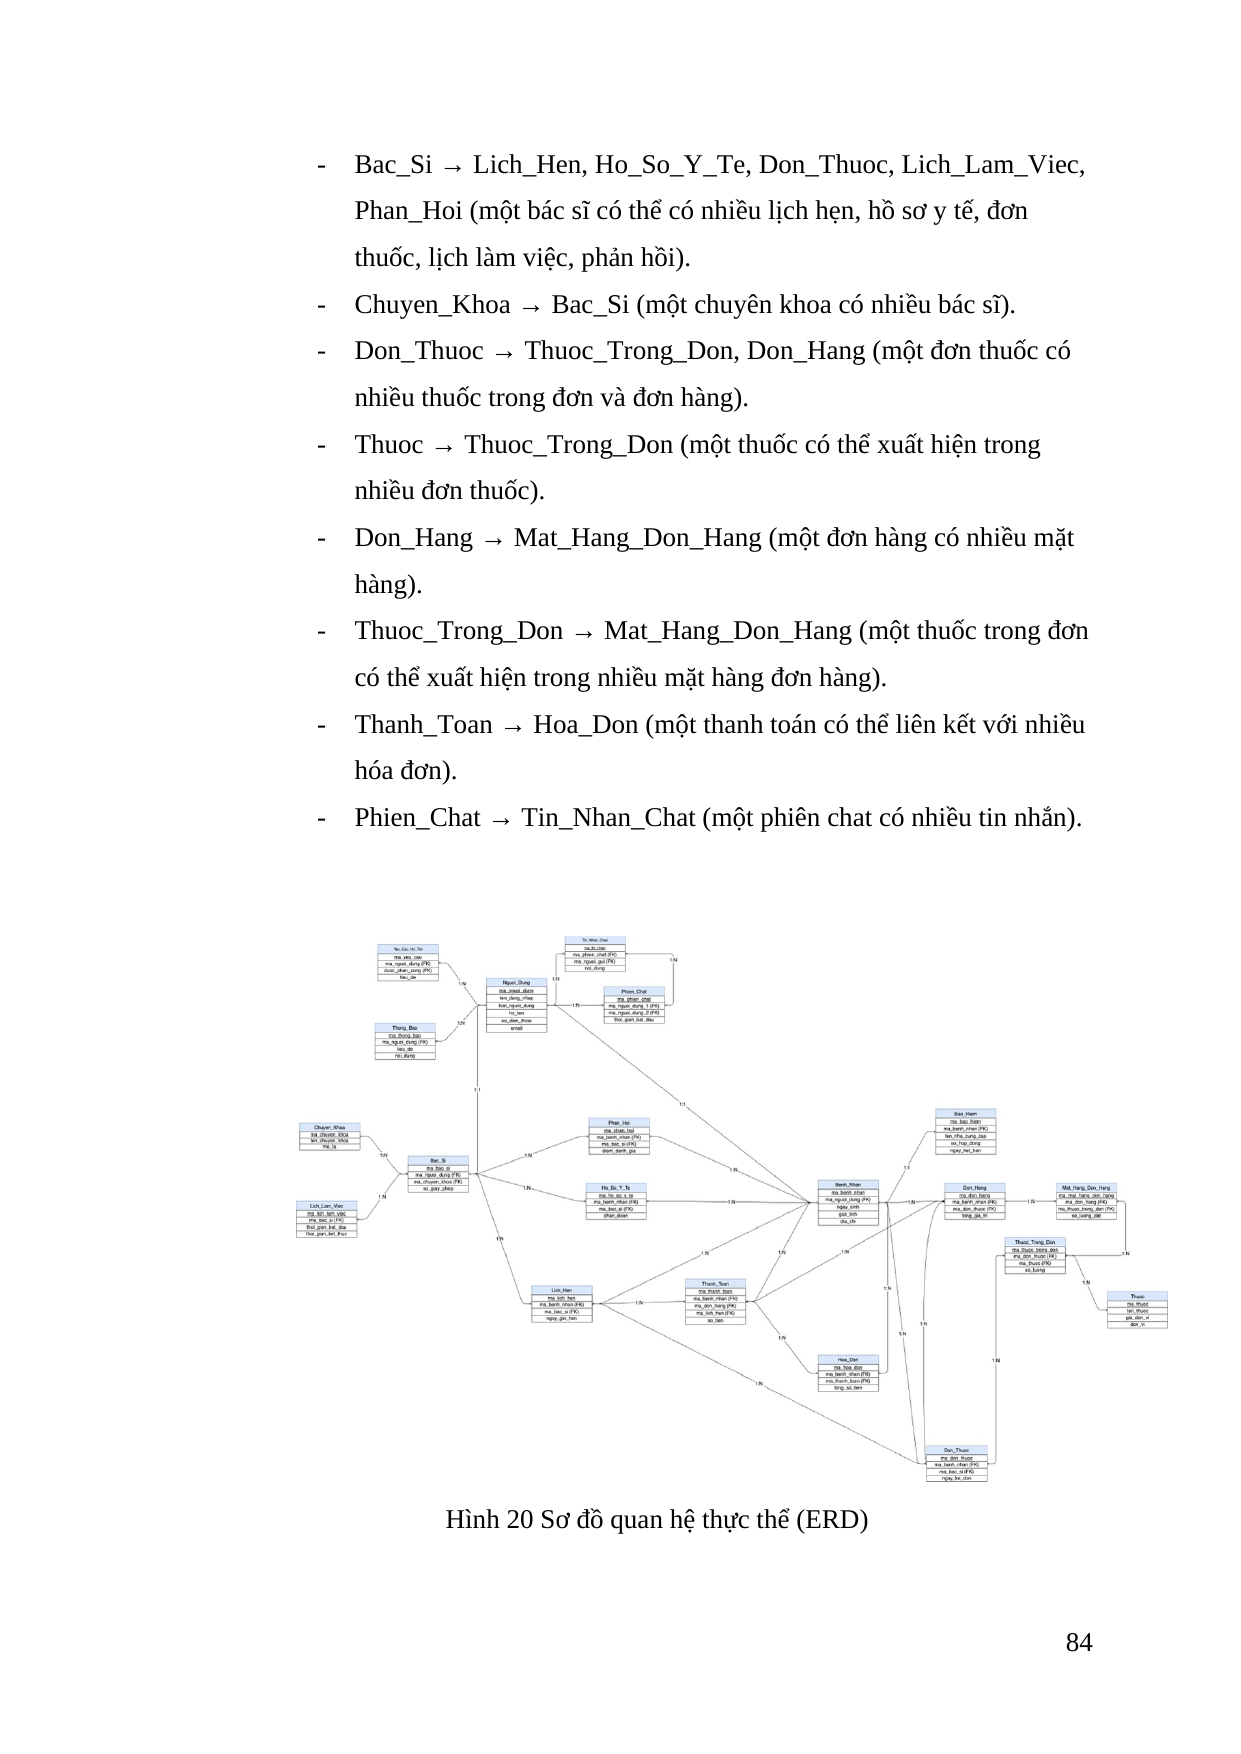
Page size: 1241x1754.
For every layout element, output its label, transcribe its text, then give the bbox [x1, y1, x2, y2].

list Thuoc_Trong_Don → Mat_Hang_Don_Hang (một thuốc trong đơn có thể xuất hiện trong nhiều mặt hàng đơn hàng). [317, 614, 1092, 692]
list Bac_Si → Lich_Hen, Ho_So_Y_Te, Don_Thuoc, Lich_Lam_Viec, Phan_Hoi (một bác sĩ có thể có nhiều lịch hẹn, hồ sơ y tế, đơn thuốc, lịch làm việc, phản hồi). [317, 148, 1092, 272]
text Hình 20 Sơ đồ quan hệ thực thể (ERD) [221, 1503, 1092, 1534]
list Don_Thuoc → Thuoc_Trong_Don, Don_Hang (một đơn thuốc có nhiều thuốc trong đơn và đơn hàng). [317, 334, 1092, 412]
picture [296, 936, 1168, 1482]
list Thuoc → Thuoc_Trong_Don (một thuốc có thể xuất hiện trong nhiều đơn thuốc). [317, 428, 1092, 506]
list Thanh_Toan → Hoa_Don (một thanh toán có thể liên kết với nhiều hóa đơn). [317, 708, 1092, 786]
list Don_Hang → Mat_Hang_Don_Hang (một đơn hàng có nhiều mặt hàng). [317, 521, 1092, 599]
list Phien_Chat → Tin_Nhan_Chat (một phiên chat có nhiều tin nhắn). [317, 801, 1092, 832]
list Chuyen_Khoa → Bac_Si (một chuyên khoa có nhiều bác sĩ). [317, 288, 1092, 319]
